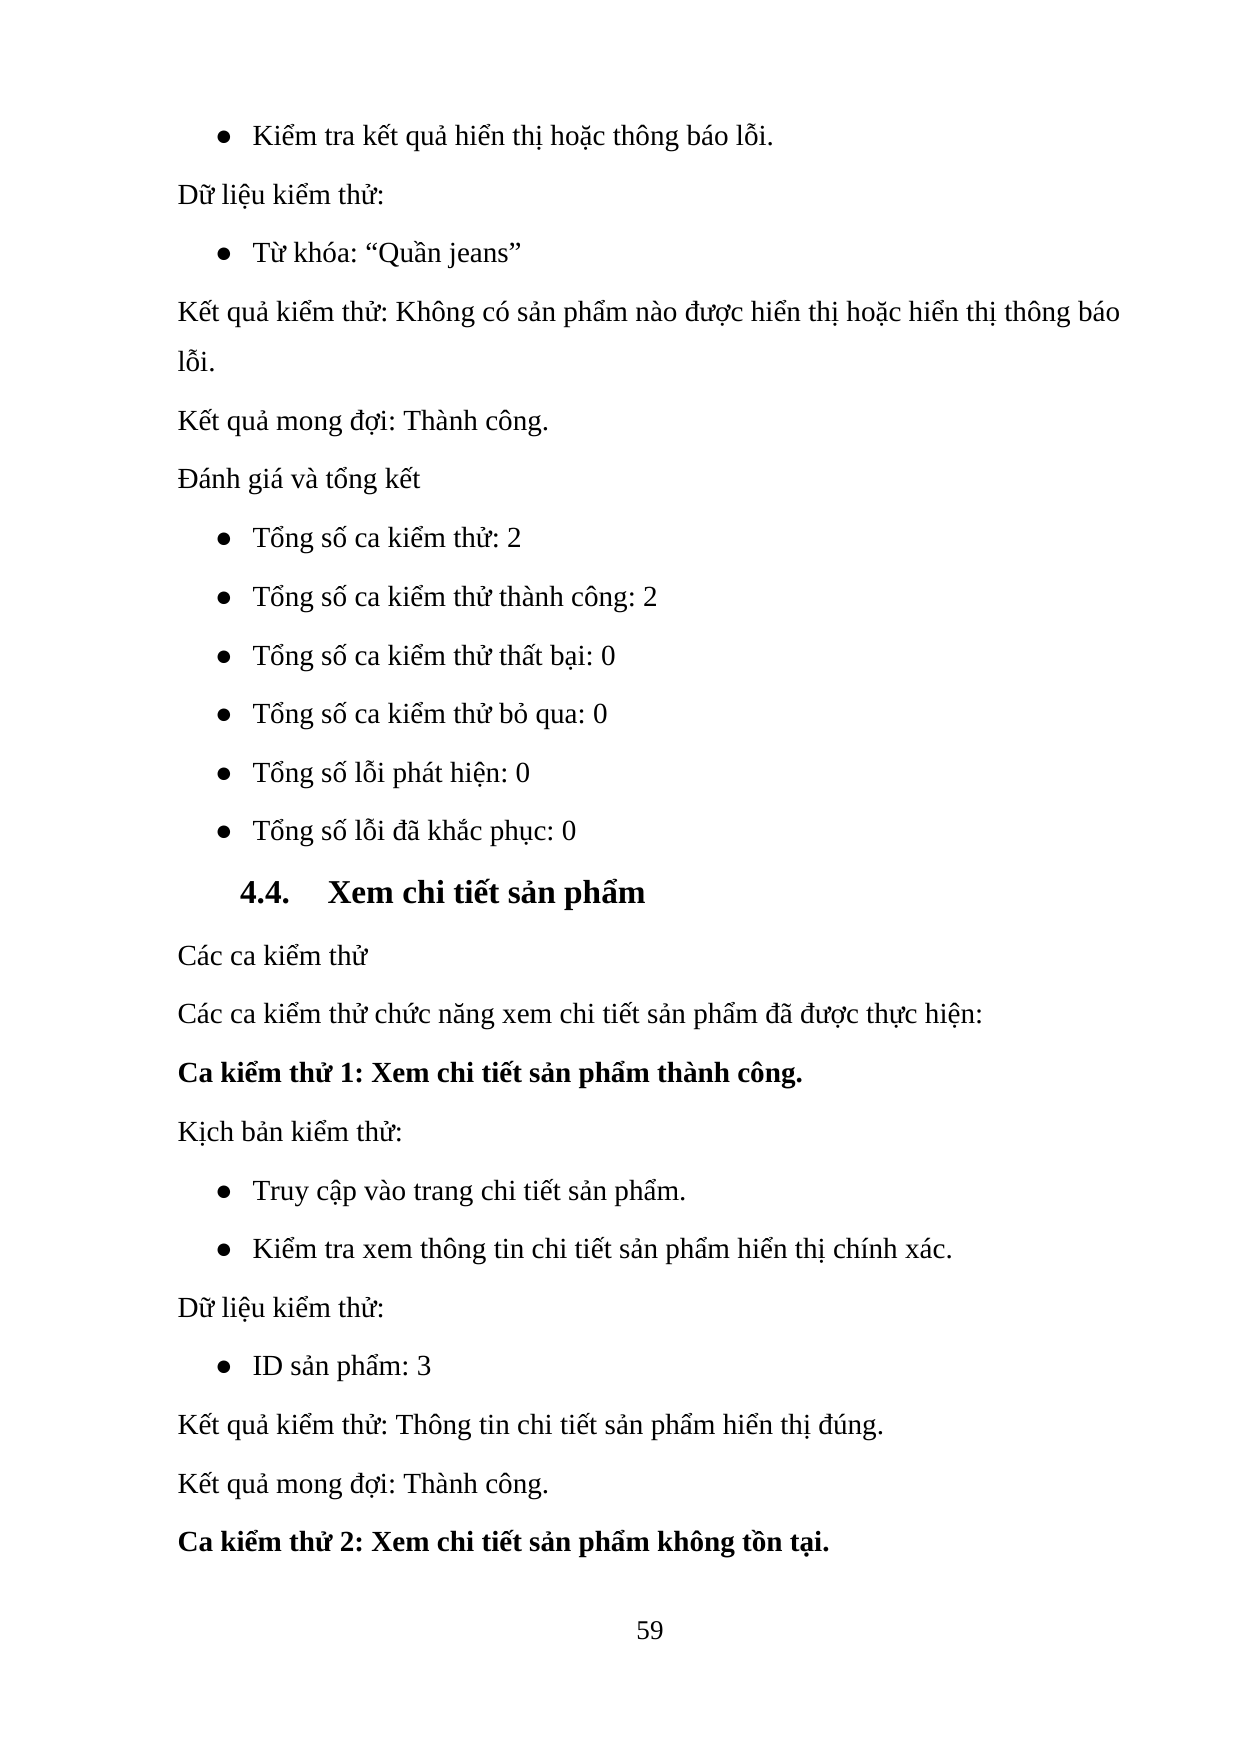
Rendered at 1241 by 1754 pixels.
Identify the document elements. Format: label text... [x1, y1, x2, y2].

list Từ khóa: “Quần jeans” [215, 235, 1122, 269]
text Ca kiểm thử 2: Xem chi tiết sản phẩm không tồn tại. [177, 1524, 1122, 1558]
text Đánh giá và tổng kết [177, 462, 1122, 495]
text Kết quả mong đợi: Thành công. [177, 403, 1122, 437]
list Kiểm tra xem thông tin chi tiết sản phẩm hiển thị chính xác. [215, 1231, 1122, 1265]
list Kiểm tra kết quả hiển thị hoặc thông báo lỗi. [215, 118, 1122, 152]
text Dữ liệu kiểm thử: [177, 177, 1122, 210]
list ID sản phẩm: 3 [215, 1348, 1122, 1382]
subtitle Xem chi tiết sản phẩm [290, 872, 1122, 911]
list Tổng số ca kiểm thử: 2 [215, 520, 1122, 554]
list Tổng số ca kiểm thử thất bại: 0 [215, 638, 1122, 671]
list Tổng số ca kiểm thử thành công: 2 [215, 579, 1122, 612]
list Tổng số ca kiểm thử bỏ qua: 0 [215, 696, 1122, 730]
text Các ca kiểm thử chức năng xem chi tiết sản phẩm đã được thực hiện: [177, 997, 1122, 1030]
text Kết quả kiểm thử: Thông tin chi tiết sản phẩm hiển thị đúng. [177, 1407, 1122, 1441]
text Kết quả mong đợi: Thành công. [177, 1466, 1122, 1499]
list Truy cập vào trang chi tiết sản phẩm. [215, 1173, 1122, 1206]
text Kết quả kiểm thử: Không có sản phẩm nào được hiển thị hoặc hiển thị thông báo lỗi. [177, 294, 1122, 378]
text Các ca kiểm thử [177, 938, 1122, 972]
list Tổng số lỗi phát hiện: 0 [215, 755, 1122, 788]
text Dữ liệu kiểm thử: [177, 1290, 1122, 1323]
text Kịch bản kiểm thử: [177, 1114, 1122, 1147]
text Ca kiểm thử 1: Xem chi tiết sản phẩm thành công. [177, 1055, 1122, 1089]
list Tổng số lỗi đã khắc phục: 0 [215, 813, 1122, 847]
